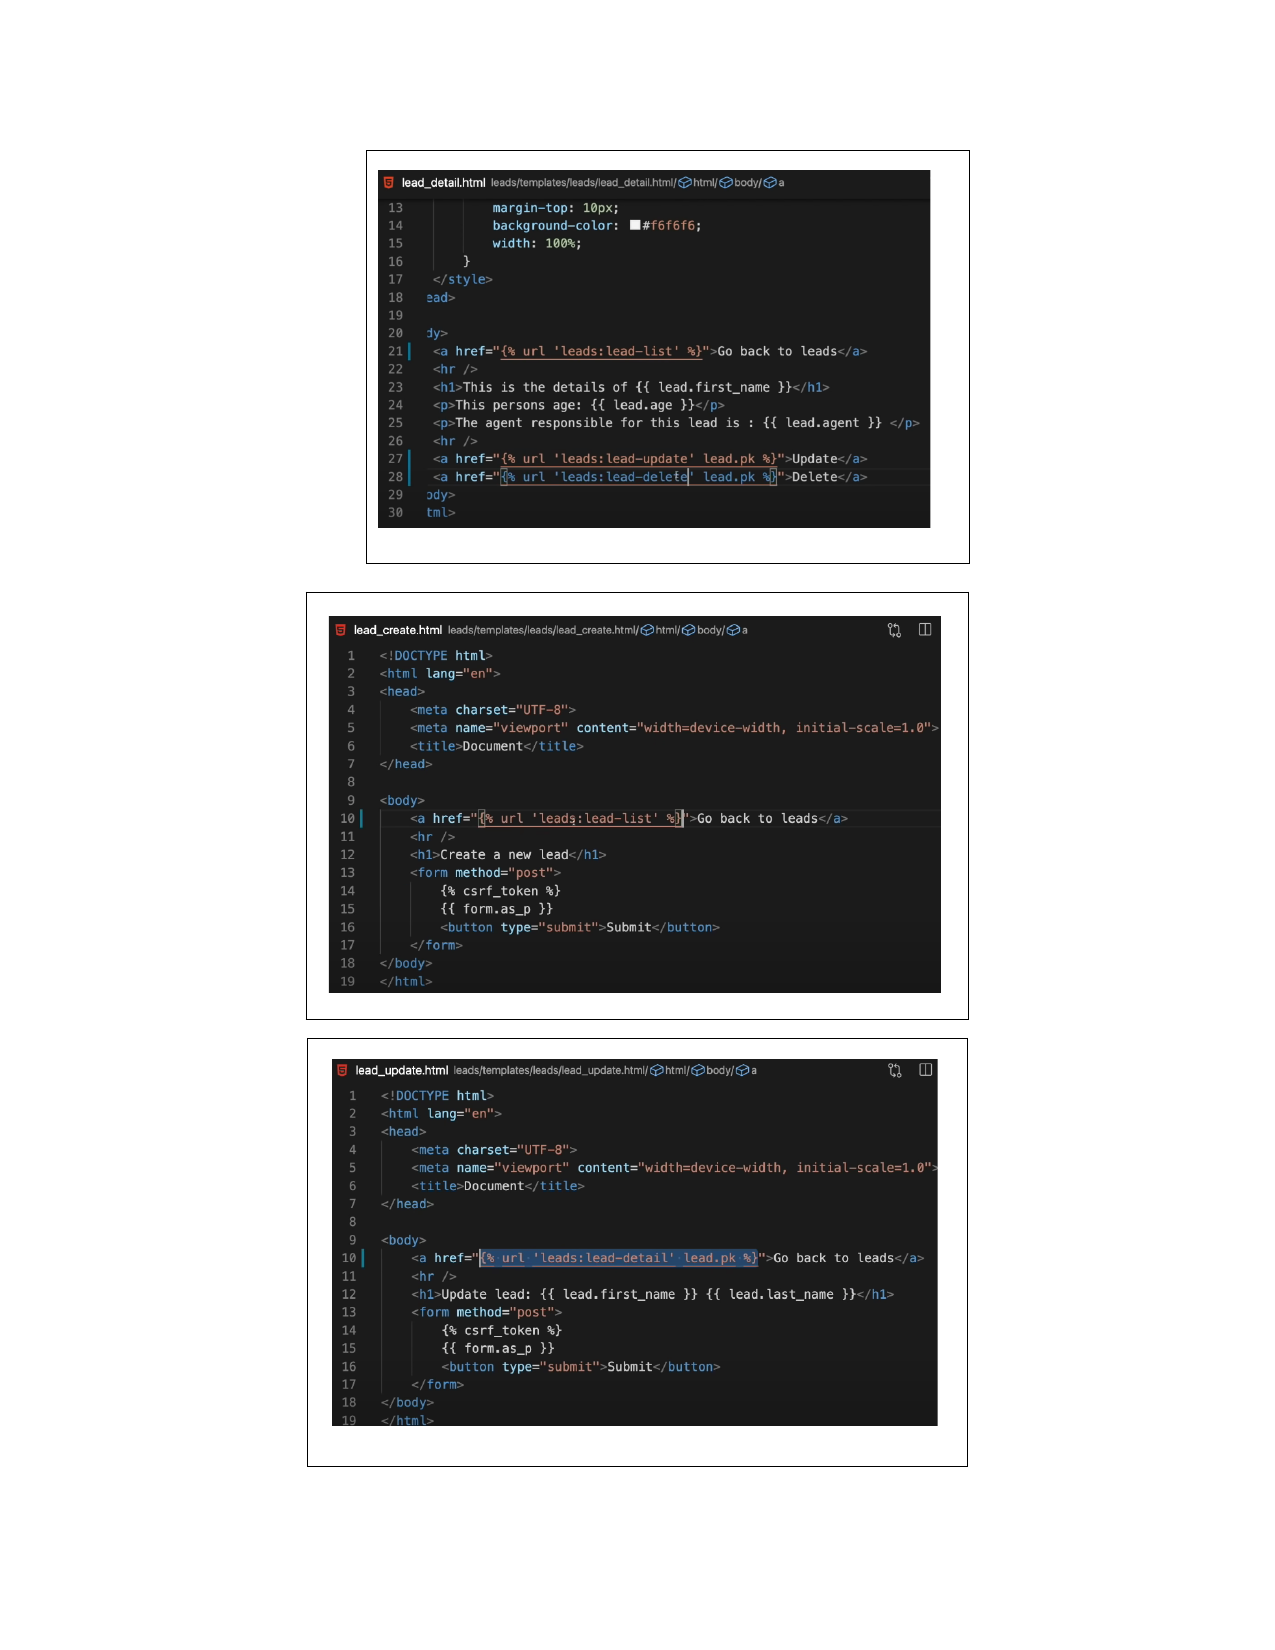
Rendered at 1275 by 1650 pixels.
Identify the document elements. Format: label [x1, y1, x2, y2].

table_header [367, 151, 969, 562]
table_header [308, 1039, 967, 1430]
picture [331, 1059, 938, 1425]
picture [328, 616, 940, 992]
table_header [307, 593, 968, 1019]
picture [377, 170, 931, 527]
